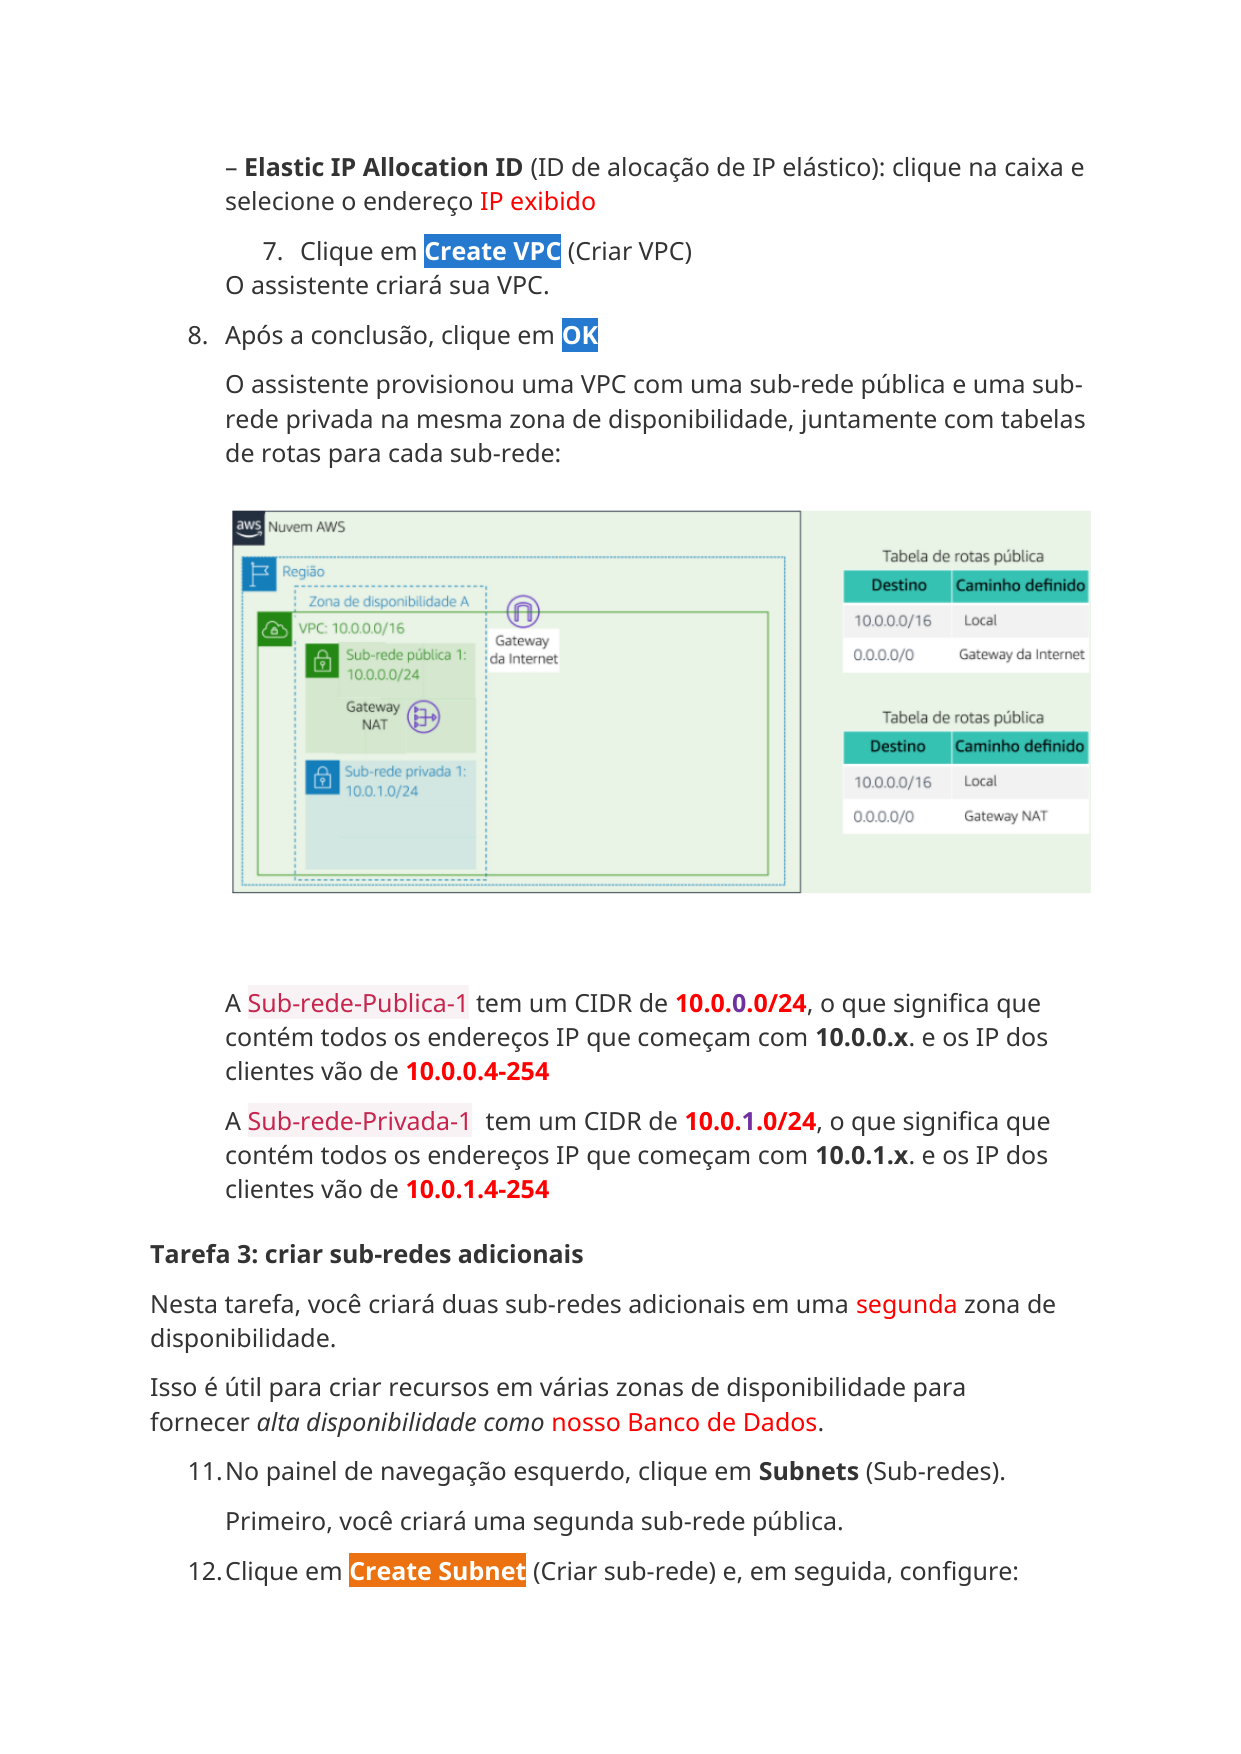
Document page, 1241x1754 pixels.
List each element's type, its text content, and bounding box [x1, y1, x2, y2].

list Clique em Create Subnet (Criar sub-rede) e, em seguida, configure: [187, 1553, 349, 1587]
picture [225, 498, 1111, 907]
text – Elastic IP Allocation ID (ID de alocação de IP elástico): clique na caixa e selecione o endereço IP exibido [225, 150, 1090, 218]
list Clique em Create Subnet (Criar sub-rede) e, em seguida, configure: [526, 1553, 1090, 1587]
text O assistente provisionou uma VPC com uma sub-rede pública e uma sub-rede privada na mesma zona de disponibilidade, juntamente com tabelas de rotas para cada sub-rede: [225, 367, 1090, 469]
list Clique em Create VPC (Criar VPC) [262, 234, 424, 268]
text A Sub-rede-Privada-1 tem um CIDR de 10.0.1.0/24, o que significa que contém todos os endereços IP que começam com 10.0.1.x. e os IP dos clientes vão de 10.0.1.4-254 [225, 1103, 1090, 1205]
text Primeiro, você criará uma segunda sub-rede pública. [225, 1503, 1090, 1538]
text A Sub-rede-Publica-1 tem um CIDR de 10.0.0.0/24, o que significa que contém todos os endereços IP que começam com 10.0.0.x. e os IP dos clientes vão de 10.0.0.4-254 [225, 985, 1090, 1088]
text Isso é útil para criar recursos em várias zonas de disponibilidade para fornecer alta disponibilidade como nosso Banco de Dados. [150, 1370, 1090, 1438]
list Clique em Create VPC (Criar VPC) [561, 234, 1090, 268]
text Nesta tarefa, você criará duas sub-redes adicionais em uma segunda zona de disponibilidade. [150, 1286, 1090, 1354]
text O assistente criará sua VPC. [225, 268, 1090, 302]
list No painel de navegação esquerdo, clique em Subnets (Sub-redes). [187, 1454, 1090, 1488]
list Após a conclusão, clique em OK [187, 317, 1090, 352]
text Tarefa 3: criar sub-redes adicionais [150, 1237, 1090, 1271]
